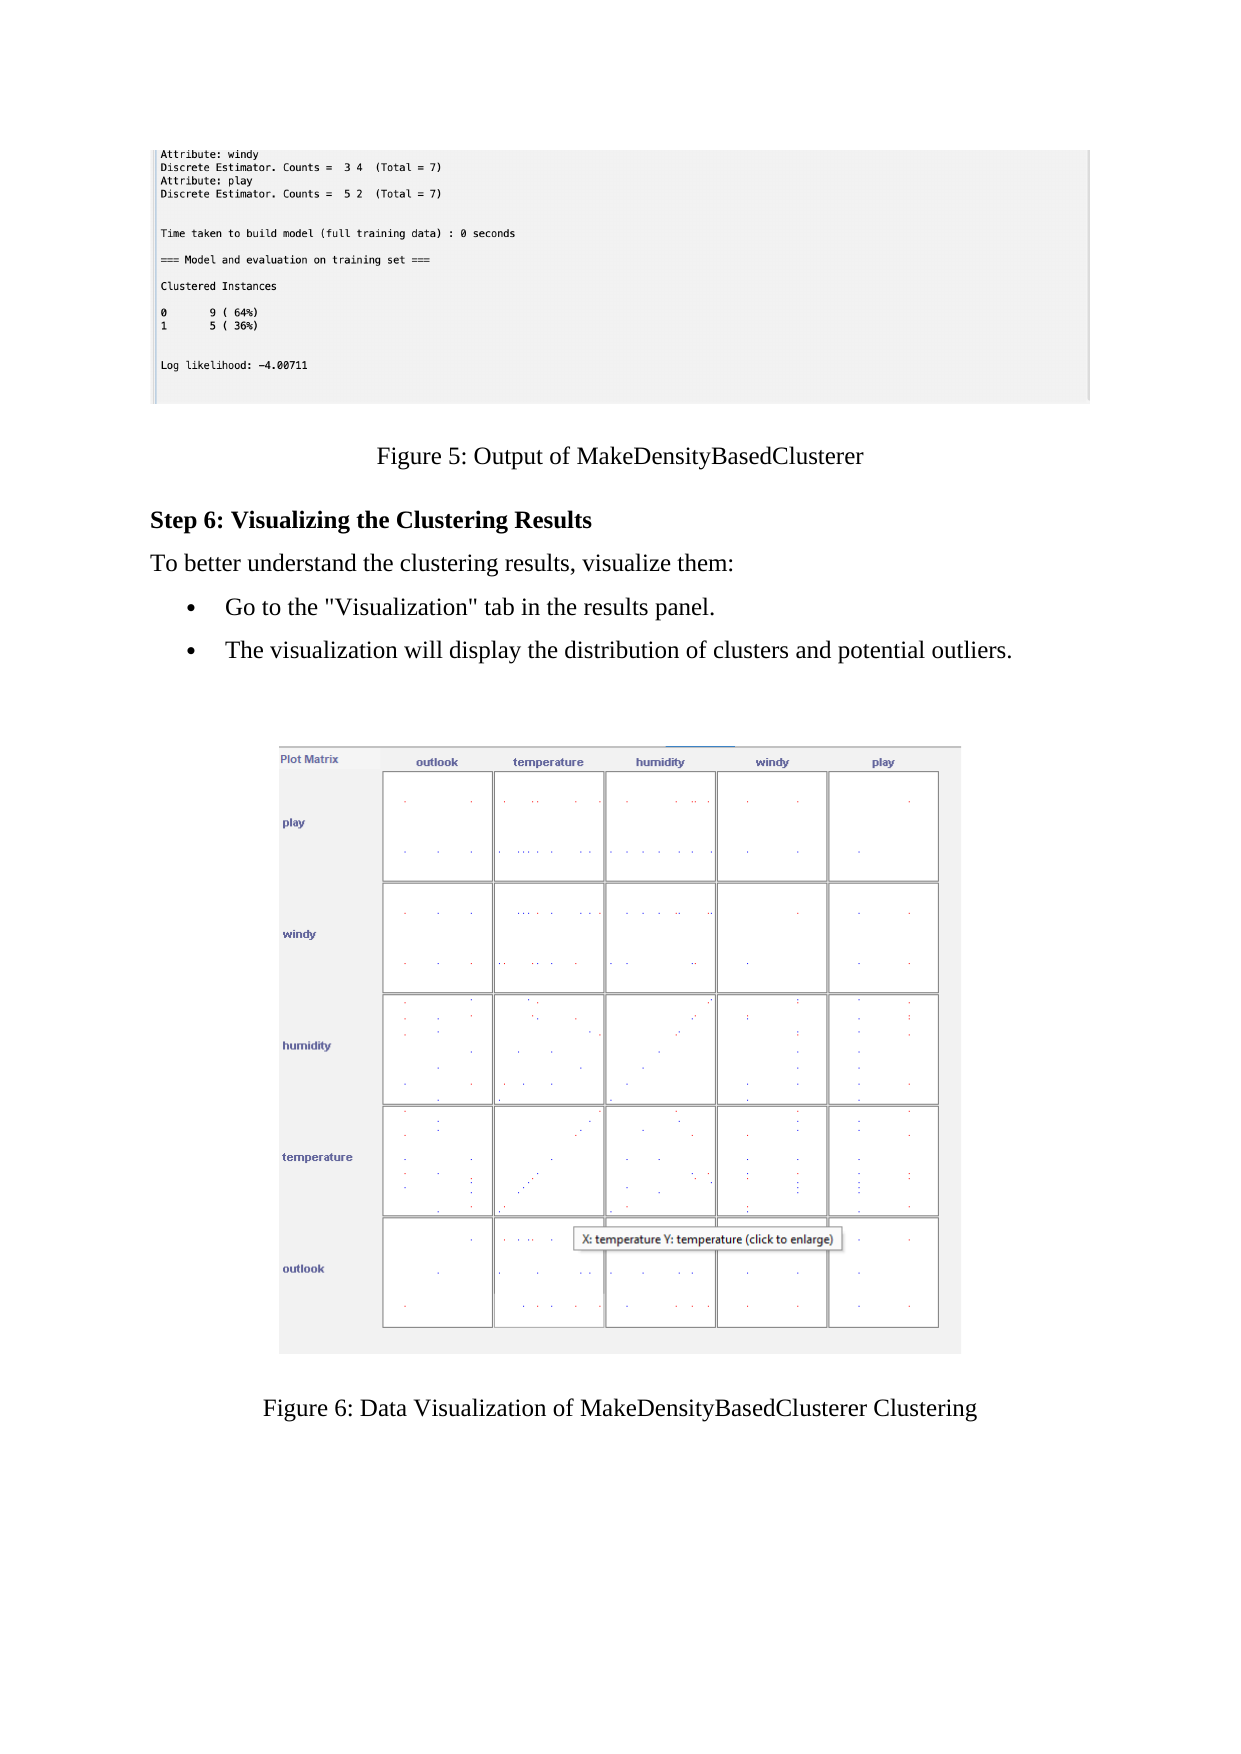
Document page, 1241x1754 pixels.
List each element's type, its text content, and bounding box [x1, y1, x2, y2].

text Figure 5: Output of MakeDensityBasedClusterer [150, 441, 1090, 470]
picture [150, 150, 1090, 404]
text Step 6: Visualizing the Clustering Results [150, 505, 1090, 534]
picture [279, 746, 962, 1354]
text To better understand the clustering results, visualize them: [150, 548, 1090, 577]
list Go to the "Visualization" tab in the results panel. [187, 592, 1090, 620]
list The visualization will display the distribution of clusters and potential outliers. [187, 635, 1090, 663]
text Figure 6: Data Visualization of MakeDensityBasedClusterer Clustering [150, 1393, 1090, 1422]
